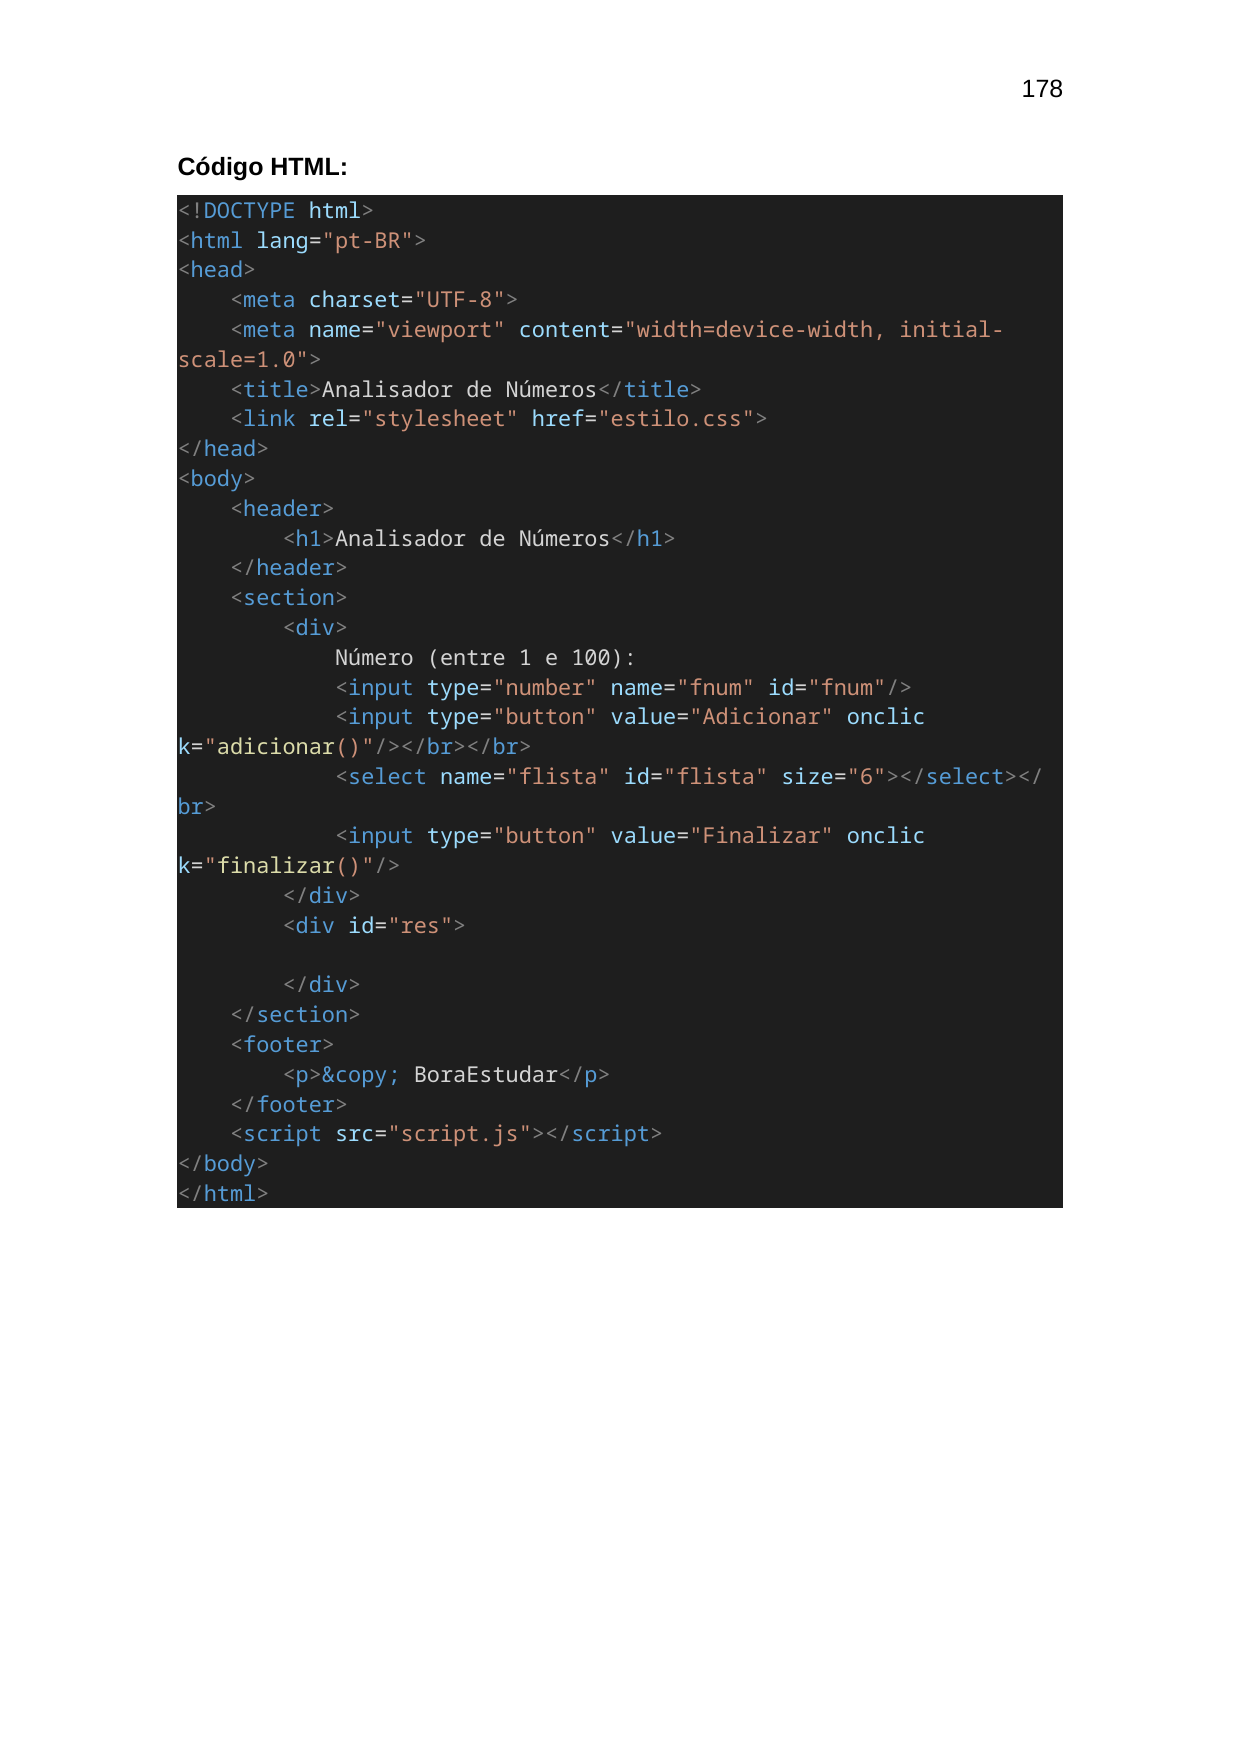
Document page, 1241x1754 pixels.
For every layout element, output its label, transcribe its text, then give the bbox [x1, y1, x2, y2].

text <input type="button" value="Finalizar" onclick="finalizar()"/> [177, 821, 1063, 880]
text <input type="button" value="Adicionar" onclick="adicionar()"/></br></br> [177, 701, 1063, 761]
text <header> [177, 493, 1063, 523]
text <script src="script.js"></script> [177, 1118, 1063, 1148]
text <head> [177, 254, 1063, 284]
text <h1>Analisador de Números</h1> [177, 523, 1063, 552]
text </section> [177, 999, 1063, 1029]
text <select name="flista" id="flista" size="6"></select></br> [177, 761, 1063, 821]
text </div> [177, 880, 1063, 910]
text <!DOCTYPE html> [177, 195, 1063, 225]
text <input type="number" name="fnum" id="fnum"/> [177, 672, 1063, 701]
text <html lang="pt-BR"> [177, 225, 1063, 254]
text Número (entre 1 e 100): [177, 642, 1063, 672]
text </header> [177, 552, 1063, 582]
text </footer> [177, 1089, 1063, 1118]
text </body> [177, 1148, 1063, 1178]
text </div> [177, 969, 1063, 999]
text <footer> [177, 1029, 1063, 1059]
text <body> [177, 463, 1063, 493]
text <section> [177, 582, 1063, 612]
text </head> [177, 433, 1063, 463]
text <meta name="viewport" content="width=device-width, initial-scale=1.0"> [177, 314, 1063, 374]
text </html> [177, 1178, 1063, 1208]
text <div> [177, 612, 1063, 642]
text <div id="res"> [177, 910, 1063, 940]
text <title>Analisador de Números</title> [177, 374, 1063, 403]
text <p>&copy; BoraEstudar</p> [177, 1059, 1063, 1089]
subtitle Código HTML: [177, 152, 1063, 181]
text <link rel="stylesheet" href="estilo.css"> [177, 403, 1063, 433]
text <meta charset="UTF-8"> [177, 284, 1063, 314]
